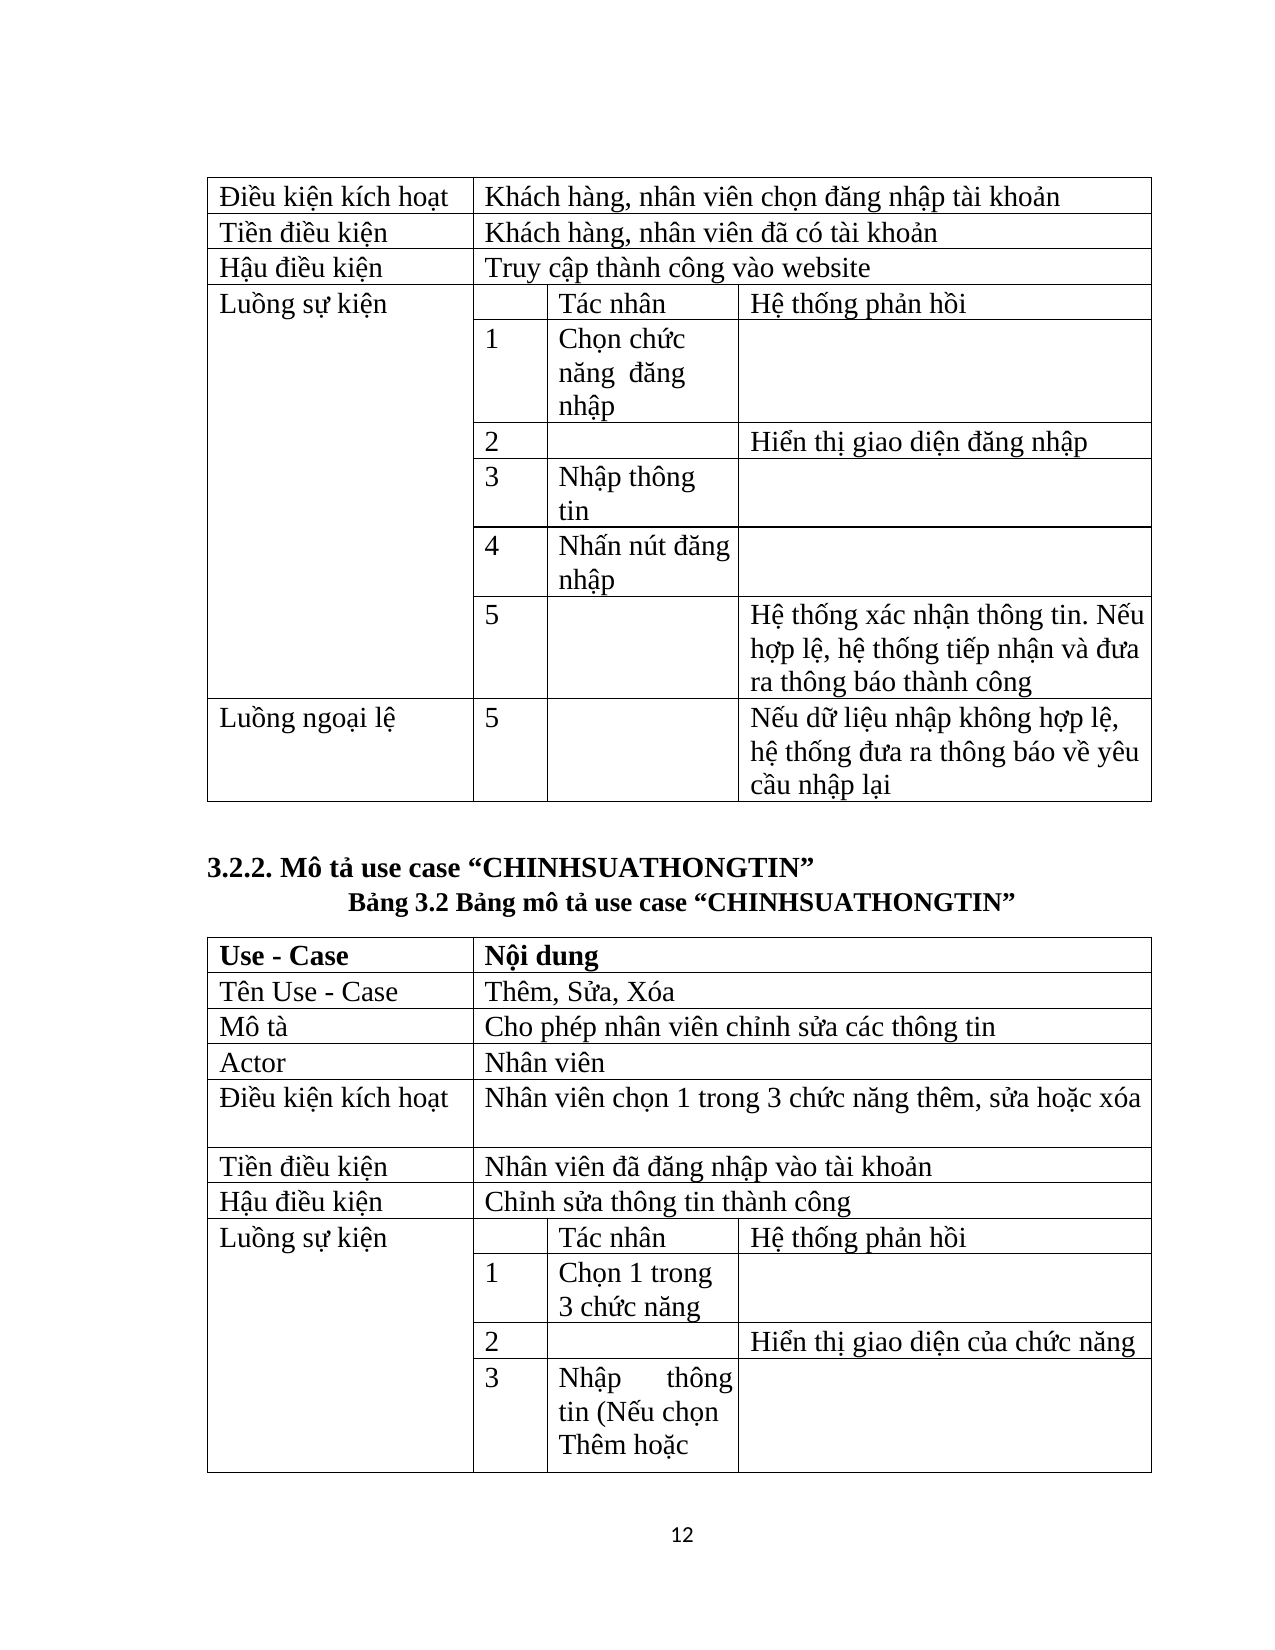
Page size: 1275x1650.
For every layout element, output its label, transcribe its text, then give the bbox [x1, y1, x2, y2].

table_cell Cho phép nhân viên chỉnh sửa các thông tin [474, 1009, 1151, 1043]
table_cell Luồng sự kiện [208, 285, 473, 698]
table_cell Điều kiện kích hoạt [208, 178, 473, 213]
table_cell [548, 1323, 738, 1358]
table_cell [548, 597, 738, 698]
table_cell [739, 459, 1151, 526]
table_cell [548, 1359, 738, 1472]
table_cell Hệ thống phản hồi [739, 1219, 1151, 1253]
table_cell Hậu điều kiện [208, 249, 473, 284]
table_cell [739, 528, 1151, 596]
table_cell Hiển thị giao diện đăng nhập [739, 423, 1151, 457]
table_header Use - Case [208, 938, 473, 972]
table_cell Tiền điều kiện [208, 1148, 473, 1182]
table_cell Tên Use - Case [208, 973, 473, 1008]
table_cell Điều kiện kích hoạt [208, 1080, 473, 1147]
table_cell [548, 699, 738, 801]
table_cell Hậu điều kiện [208, 1183, 473, 1218]
table_cell Hệ thống phản hồi [739, 285, 1151, 319]
table_cell 3 [474, 1359, 547, 1472]
table_cell 5 [474, 597, 547, 698]
table_cell Tác nhân [548, 285, 738, 319]
table_cell Luồng sự kiện [208, 1219, 473, 1472]
table_cell 1 [474, 1254, 547, 1322]
table_cell Chỉnh sửa thông tin thành công [474, 1183, 1151, 1218]
table_cell Thêm, Sửa, Xóa [474, 973, 1151, 1008]
table_cell Chọn chức năng đăng nhập [548, 320, 738, 422]
table_cell 1 [474, 320, 547, 422]
table_cell Luồng ngoại lệ [208, 699, 473, 801]
table_cell Hệ thống xác nhận thông tin. Nếu hợp lệ, hệ thống tiếp nhận và đưa ra thông báo thành công [739, 597, 1151, 698]
table_cell [739, 320, 1151, 422]
table_cell Nhập thông tin [548, 459, 738, 526]
table_cell 2 [474, 1323, 547, 1358]
table_cell 4 [474, 528, 547, 596]
table_cell [548, 423, 738, 457]
subtitle 3.2.2. Mô tả use case “CHINHSUATHONGTIN” [207, 850, 1157, 884]
table_cell 5 [474, 699, 547, 801]
table_cell Nếu dữ liệu nhập không hợp lệ, hệ thống đưa ra thông báo về yêu cầu nhập lại [739, 699, 1151, 801]
table_cell Khách hàng, nhân viên đã có tài khoản [474, 214, 1151, 248]
table_cell [739, 1254, 1151, 1322]
table_cell Nhân viên chọn 1 trong 3 chức năng thêm, sửa hoặc xóa [474, 1080, 1151, 1147]
table_cell Hiển thị giao diện của chức năng [739, 1323, 1151, 1358]
table_cell Khách hàng, nhân viên chọn đăng nhập tài khoản [474, 178, 1151, 213]
table_cell Truy cập thành công vào website [474, 249, 1151, 284]
table_cell Nhân viên đã đăng nhập vào tài khoản [474, 1148, 1151, 1182]
table_cell 3 [474, 459, 547, 526]
table_cell [739, 1359, 1151, 1472]
table_cell Nhân viên [474, 1044, 1151, 1079]
table_cell [474, 1219, 547, 1253]
table_cell Nhấn nút đăng nhập [548, 528, 738, 596]
table_header Nội dung [474, 938, 1151, 972]
table_cell Tiền điều kiện [208, 214, 473, 248]
table_cell Mô tà [208, 1009, 473, 1043]
table_cell [474, 285, 547, 319]
text Bảng 3.2 Bảng mô tả use case “CHINHSUATHONGTIN” [207, 886, 1157, 917]
table_cell Tác nhân [548, 1219, 738, 1253]
table_cell Actor [208, 1044, 473, 1079]
table_cell 2 [474, 423, 547, 457]
table_cell Chọn 1 trong 3 chức năng [548, 1254, 738, 1322]
